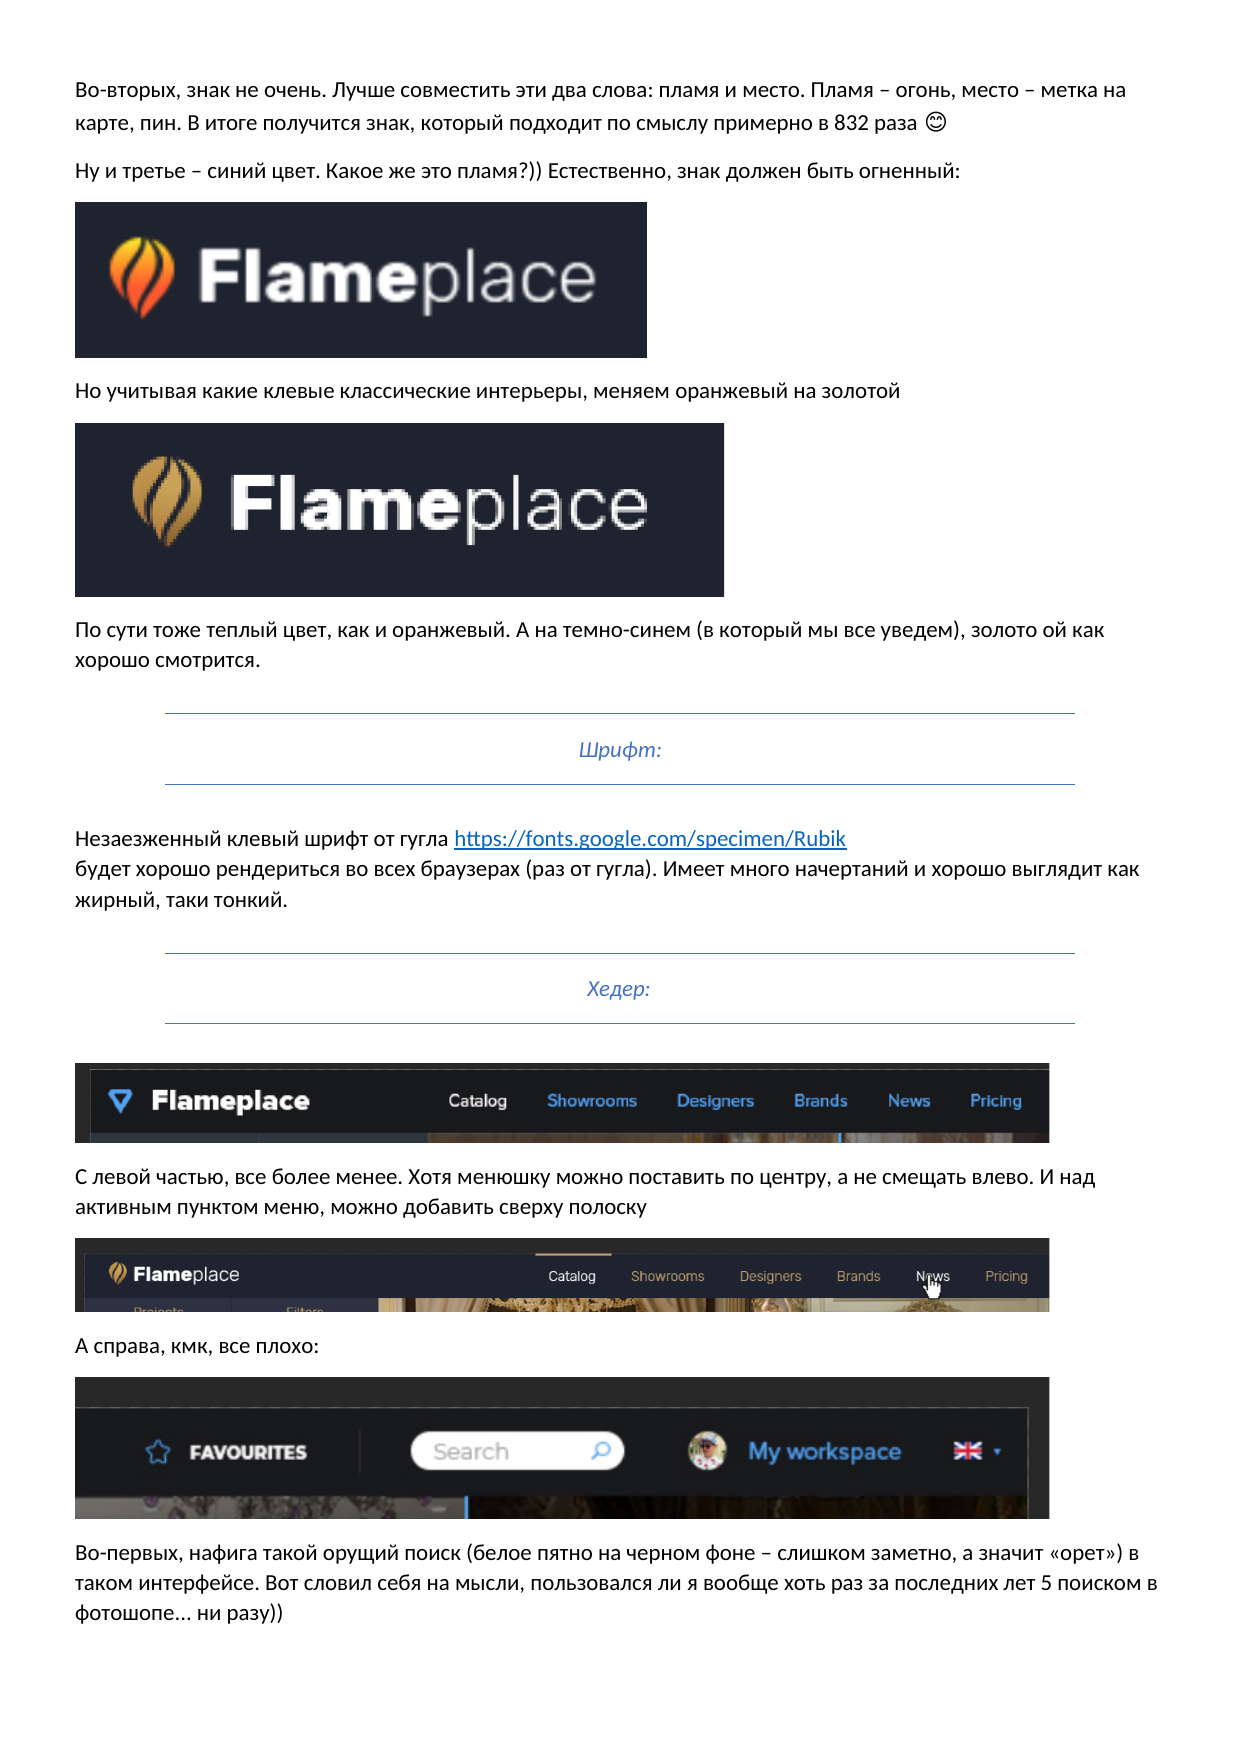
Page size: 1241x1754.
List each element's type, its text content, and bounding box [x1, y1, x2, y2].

text С левой частью, все более менее. Хотя менюшку можно поставить по центру, а не смещать влево. И над активным пунктом меню, можно добавить сверху полоску [75, 1162, 1165, 1220]
text Но учитывая какие клевые классические интерьеры, меняем оранжевый на золотой [75, 376, 1165, 404]
text Во-вторых, знак не очень. Лучше совместить эти два слова: пламя и место. Пламя – огонь, место – метка на карте, пин. В итоге получится знак, который подходит по смыслу примерно в 832 раза [75, 75, 1165, 137]
text Шрифт: [165, 714, 1075, 784]
picture [75, 1238, 1050, 1312]
text А справа, кмк, все плохо: [75, 1331, 1165, 1359]
picture [75, 423, 725, 597]
text Незаезженный клевый шрифт от гугла https://fonts.google.com/specimen/Rubik будет хорошо рендериться во всех браузерах (раз от гугла). Имеет много начертаний и хорошо выглядит как жирный, таки тонкий. [75, 824, 1165, 913]
text Во-первых, нафига такой орущий поиск (белое пятно на черном фоне – слишком заметно, а значит «орет») в таком интерфейсе. Вот словил себя на мысли, пользовался ли я вообще хоть раз за последних лет 5 поиском в фотошопе... ни разу)) [75, 1538, 1165, 1626]
picture [75, 1377, 1050, 1519]
picture [75, 202, 647, 358]
text Ну и третье – синий цвет. Какое же это пламя?)) Естественно, знак должен быть огненный: [75, 156, 1165, 184]
picture [75, 1063, 1050, 1143]
text По сути тоже теплый цвет, как и оранжевый. А на темно-синем (в который мы все уведем), золото ой как хорошо смотрится. [75, 615, 1165, 673]
text Хедер: [165, 954, 1075, 1023]
